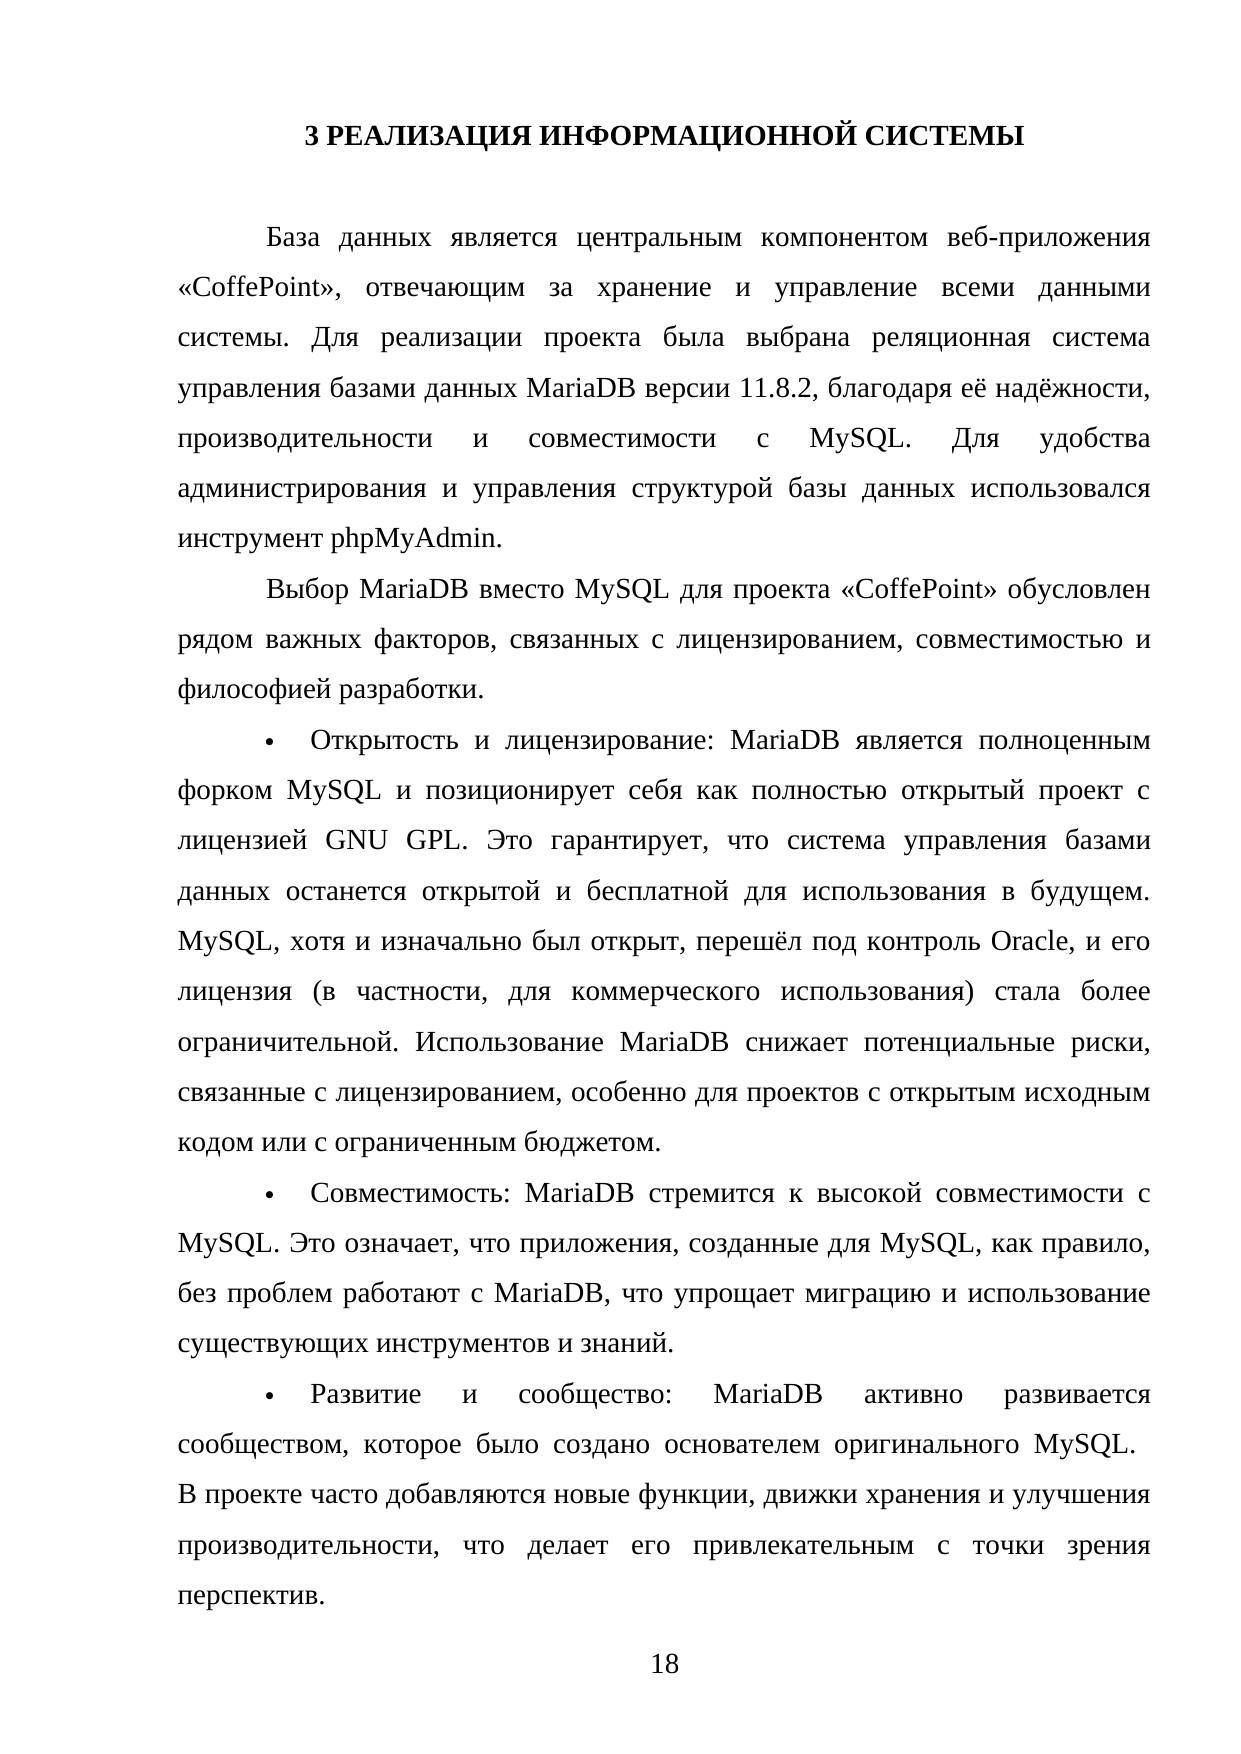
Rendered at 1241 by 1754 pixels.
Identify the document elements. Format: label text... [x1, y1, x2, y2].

title 3 РЕАЛИЗАЦИЯ ИНФОРМАЦИОННОЙ СИСТЕМЫ [177, 118, 1152, 152]
text База данных является центральным компонентом веб-приложения «CoffePoint», отвечающим за хранение и управление всеми данными системы. Для реализации проекта была выбрана реляционная система управления базами данных MariaDB версии 11.8.2, благодаря её надёжности, производительности и совместимости с MySQL. Для удобства администрирования и управления структурой базы данных использовался инструмент phpMyAdmin. [177, 219, 1152, 554]
text Выбор MariaDB вместо MySQL для проекта «CoffePoint» обусловлен рядом важных факторов, связанных с лицензированием, совместимостью и философией разработки. [177, 571, 1152, 705]
list Совместимость: MariaDB стремится к высокой совместимости с MySQL. Это означает, что приложения, созданные для MySQL, как правило, без проблем работают с MariaDB, что упрощает миграцию и использование существующих инструментов и знаний. [177, 1175, 1152, 1359]
list Развитие и сообщество: MariaDB активно развивается сообществом, которое было создано основателем оригинального MySQL. В проекте часто добавляются новые функции, движки хранения и улучшения производительности, что делает его привлекательным с точки зрения перспектив. [177, 1376, 1152, 1611]
list Открытость и лицензирование: MariaDB является полноценным форком MySQL и позиционирует себя как полностью открытый проект с лицензией GNU GPL. Это гарантирует, что система управления базами данных останется открытой и бесплатной для использования в будущем. MySQL, хотя и изначально был открыт, перешёл под контроль Oracle, и его лицензия (в частности, для коммерческого использования) стала более ограничительной. Использование MariaDB снижает потенциальные риски, связанные с лицензированием, особенно для проектов с открытым исходным кодом или с ограниченным бюджетом. [177, 722, 1152, 1158]
